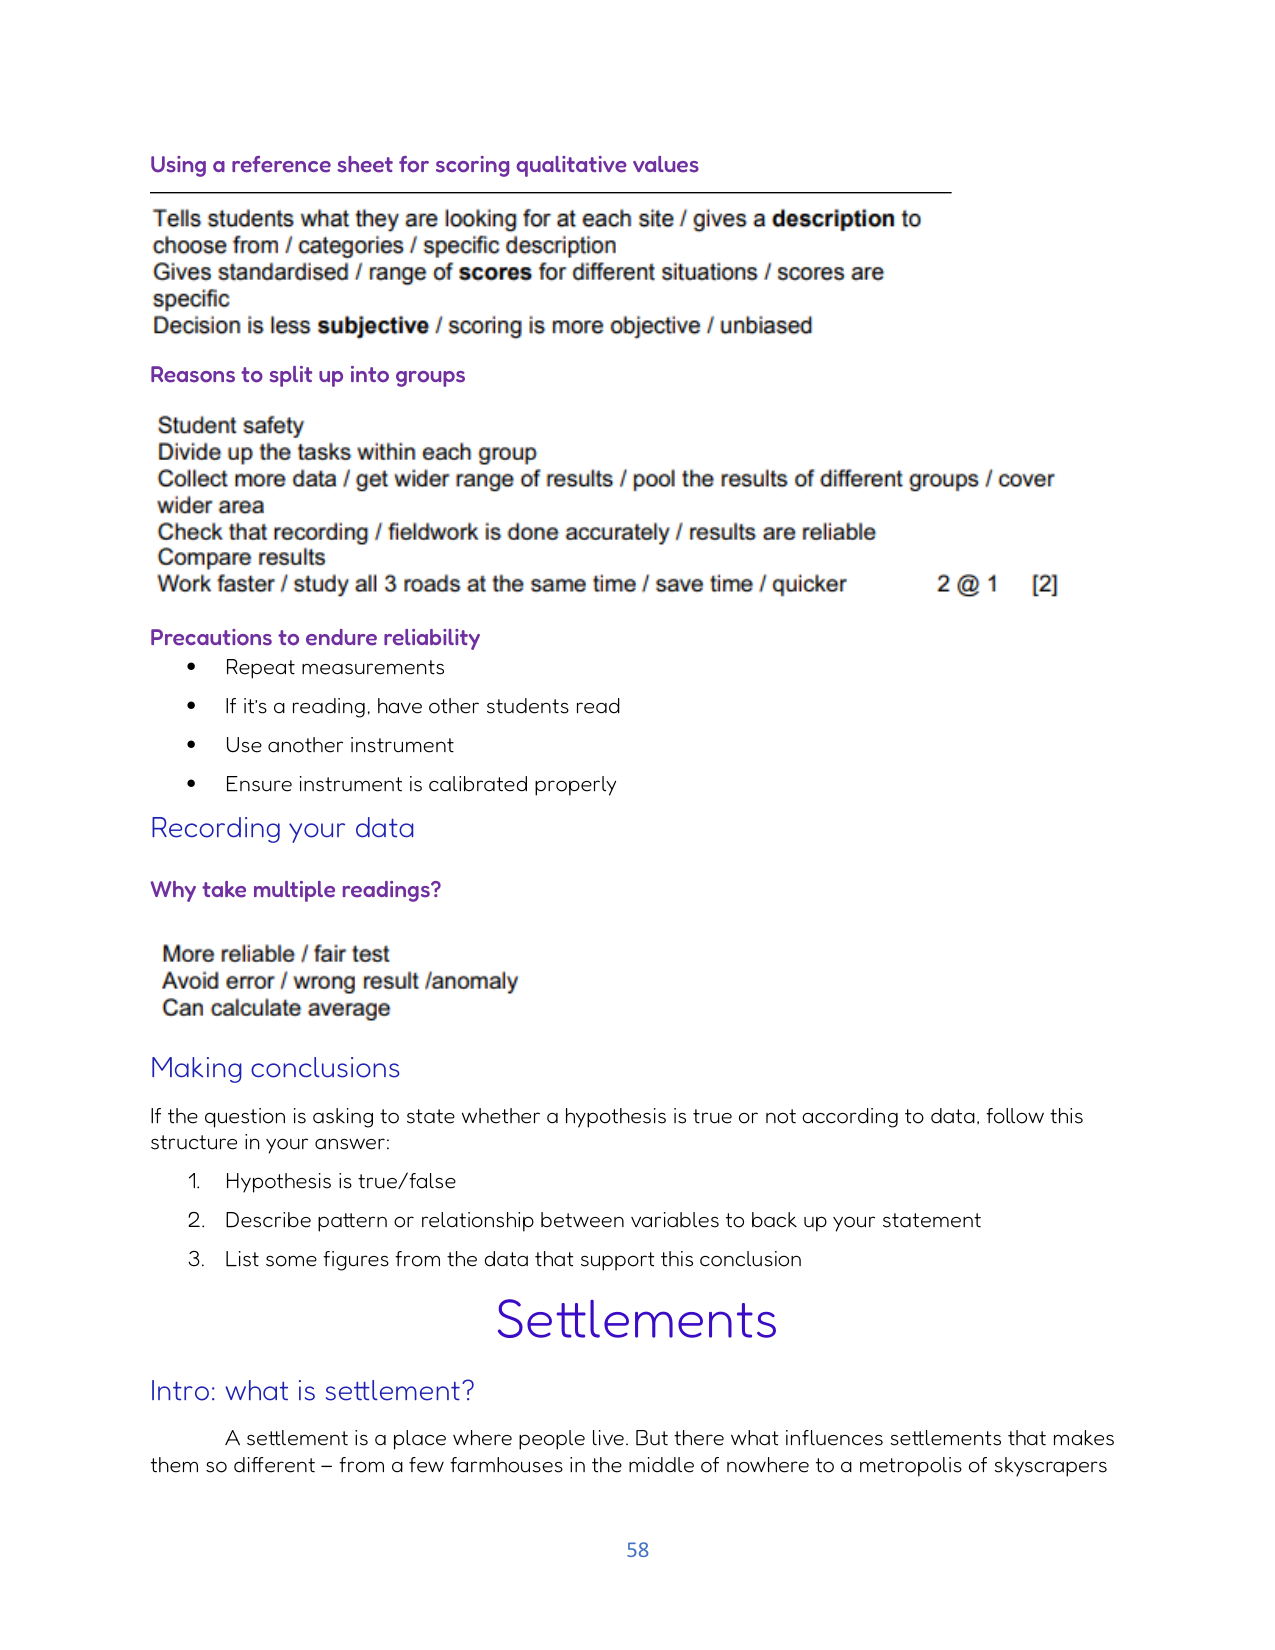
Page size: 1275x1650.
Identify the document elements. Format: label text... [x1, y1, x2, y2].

text Making conclusions [150, 1049, 1125, 1084]
text If the question is asking to state whether a hypothesis is true or not according to data, follow this structure in your answer: [150, 1102, 1125, 1155]
list Repeat measurements [187, 653, 1125, 680]
subtitle Settlements [150, 1284, 1125, 1350]
list If it’s a reading, have other students read [187, 692, 1125, 719]
list Use another instrument [187, 731, 1125, 758]
list Describe pattern or relationship between variables to back up your statement [187, 1206, 1125, 1233]
list List some figures from the data that support this conclusion [187, 1245, 1125, 1272]
picture [150, 917, 579, 1035]
picture [150, 402, 1072, 609]
text Recording your data [150, 809, 1125, 844]
picture [150, 192, 952, 346]
list Hypothesis is true/false [187, 1167, 1125, 1194]
text Precautions to endure reliability [150, 623, 1125, 651]
text Intro: what is settlement? [150, 1372, 1125, 1407]
text Why take multiple readings? [150, 875, 1125, 902]
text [150, 1424, 1125, 1477]
list Ensure instrument is calibrated properly [187, 770, 1125, 797]
text Using a reference sheet for scoring qualitative values [150, 150, 1125, 178]
text Reasons to split up into groups [150, 360, 1125, 388]
